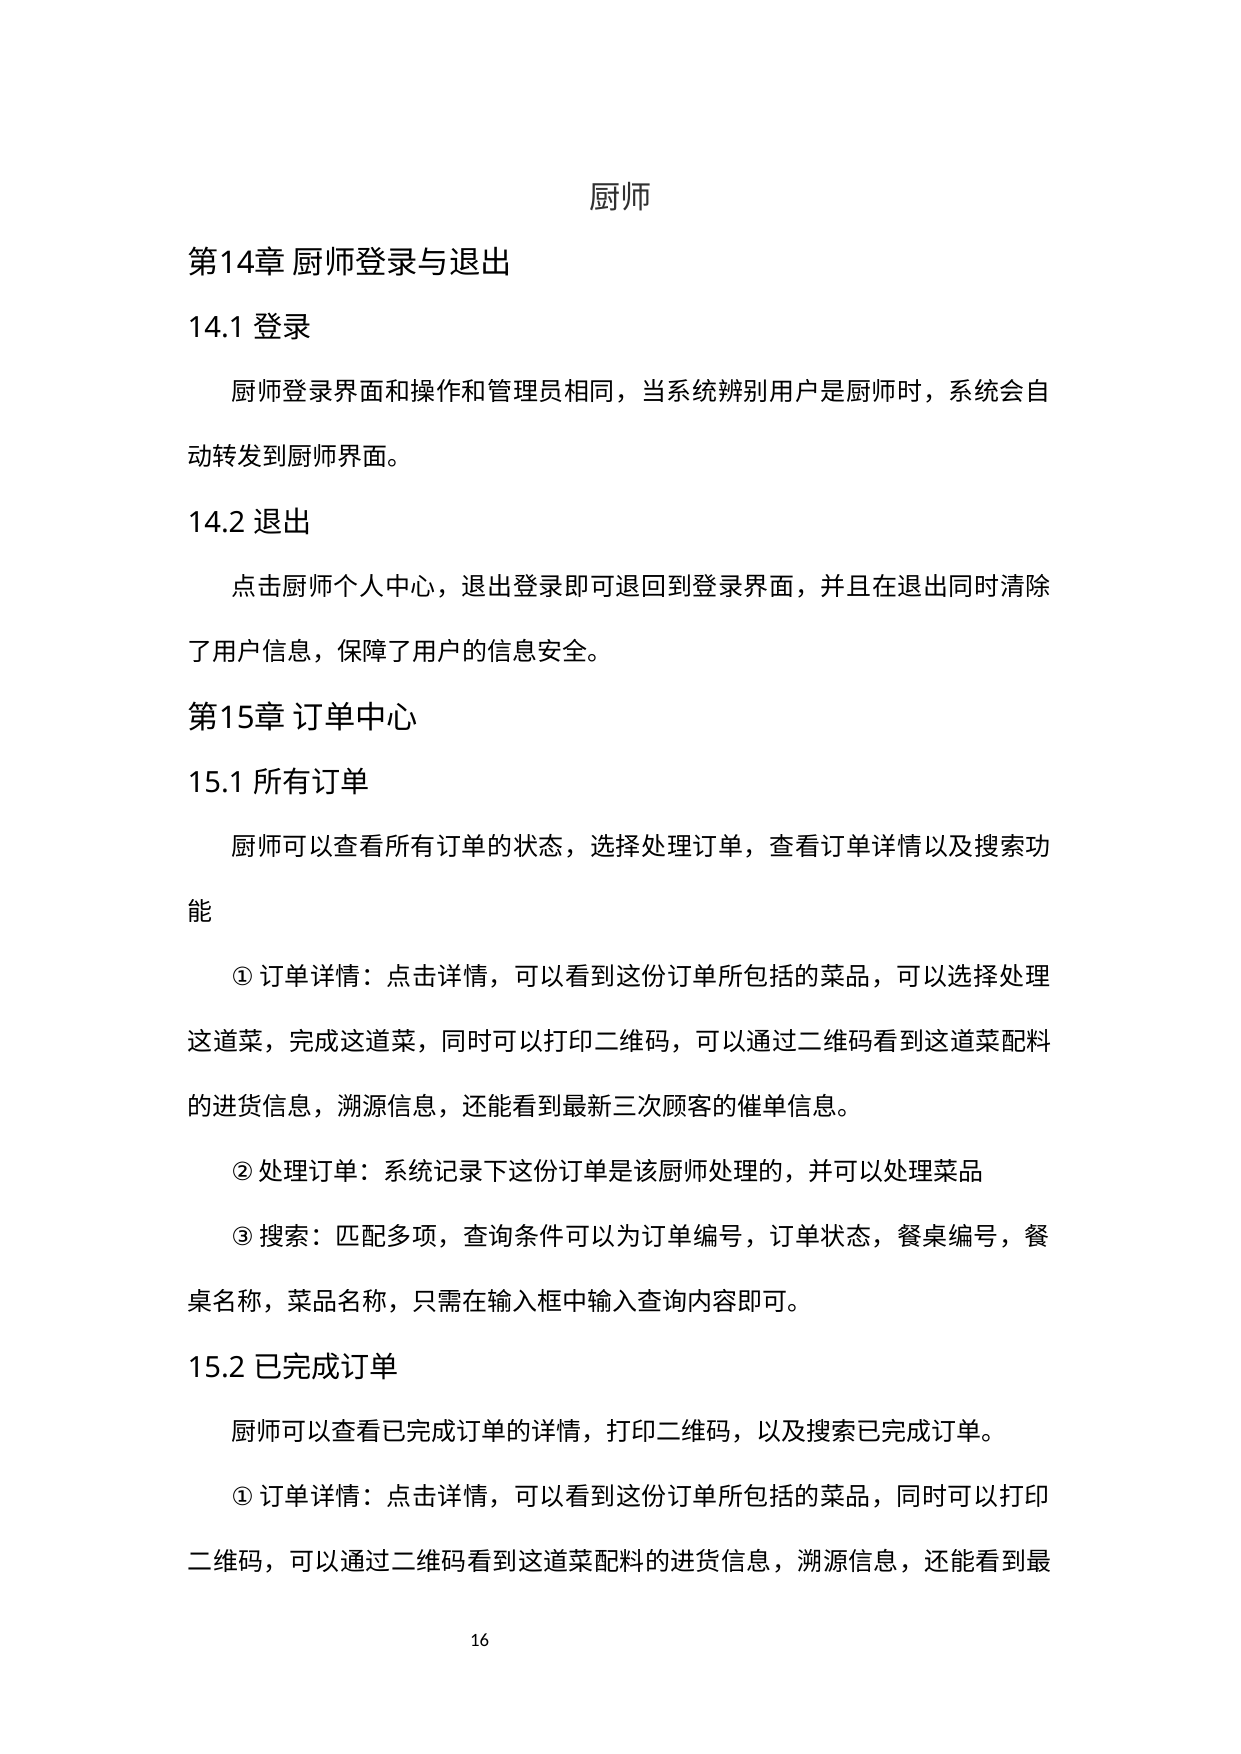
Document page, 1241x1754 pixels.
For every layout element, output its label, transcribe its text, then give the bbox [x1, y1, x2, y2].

text 厨师可以查看已完成订单的详情，打印二维码，以及搜索已完成订单。 [187, 1397, 1053, 1462]
text 厨师 [187, 162, 1053, 227]
text 点击厨师个人中心，退出登录即可退回到登录界面，并且在退出同时清除了用户信息，保障了用户的信息安全。 [187, 552, 1053, 682]
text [187, 1462, 1053, 1592]
text 15.2 已完成订单 [187, 1332, 1053, 1397]
text 14.1 登录 [187, 292, 1053, 357]
text ②处理订单：系统记录下这份订单是该厨师处理的，并可以处理菜品 [187, 1137, 1053, 1202]
text 15.1 所有订单 [187, 747, 1053, 812]
text ③搜索：匹配多项，查询条件可以为订单编号，订单状态，餐桌编号，餐桌名称，菜品名称，只需在输入框中输入查询内容即可。 [187, 1202, 1053, 1332]
list 订单中心 [187, 682, 1053, 747]
text 厨师可以查看所有订单的状态，选择处理订单，查看订单详情以及搜索功能 [187, 812, 1053, 942]
text ①订单详情：点击详情，可以看到这份订单所包括的菜品，可以选择处理这道菜，完成这道菜，同时可以打印二维码，可以通过二维码看到这道菜配料的进货信息，溯源信息，还能看到最新三次顾客的催单信息。 [187, 942, 1053, 1137]
text 14.2 退出 [187, 487, 1053, 552]
text 厨师登录界面和操作和管理员相同，当系统辨别用户是厨师时，系统会自动转发到厨师界面。 [187, 357, 1053, 487]
list 厨师登录与退出 [187, 227, 1053, 292]
